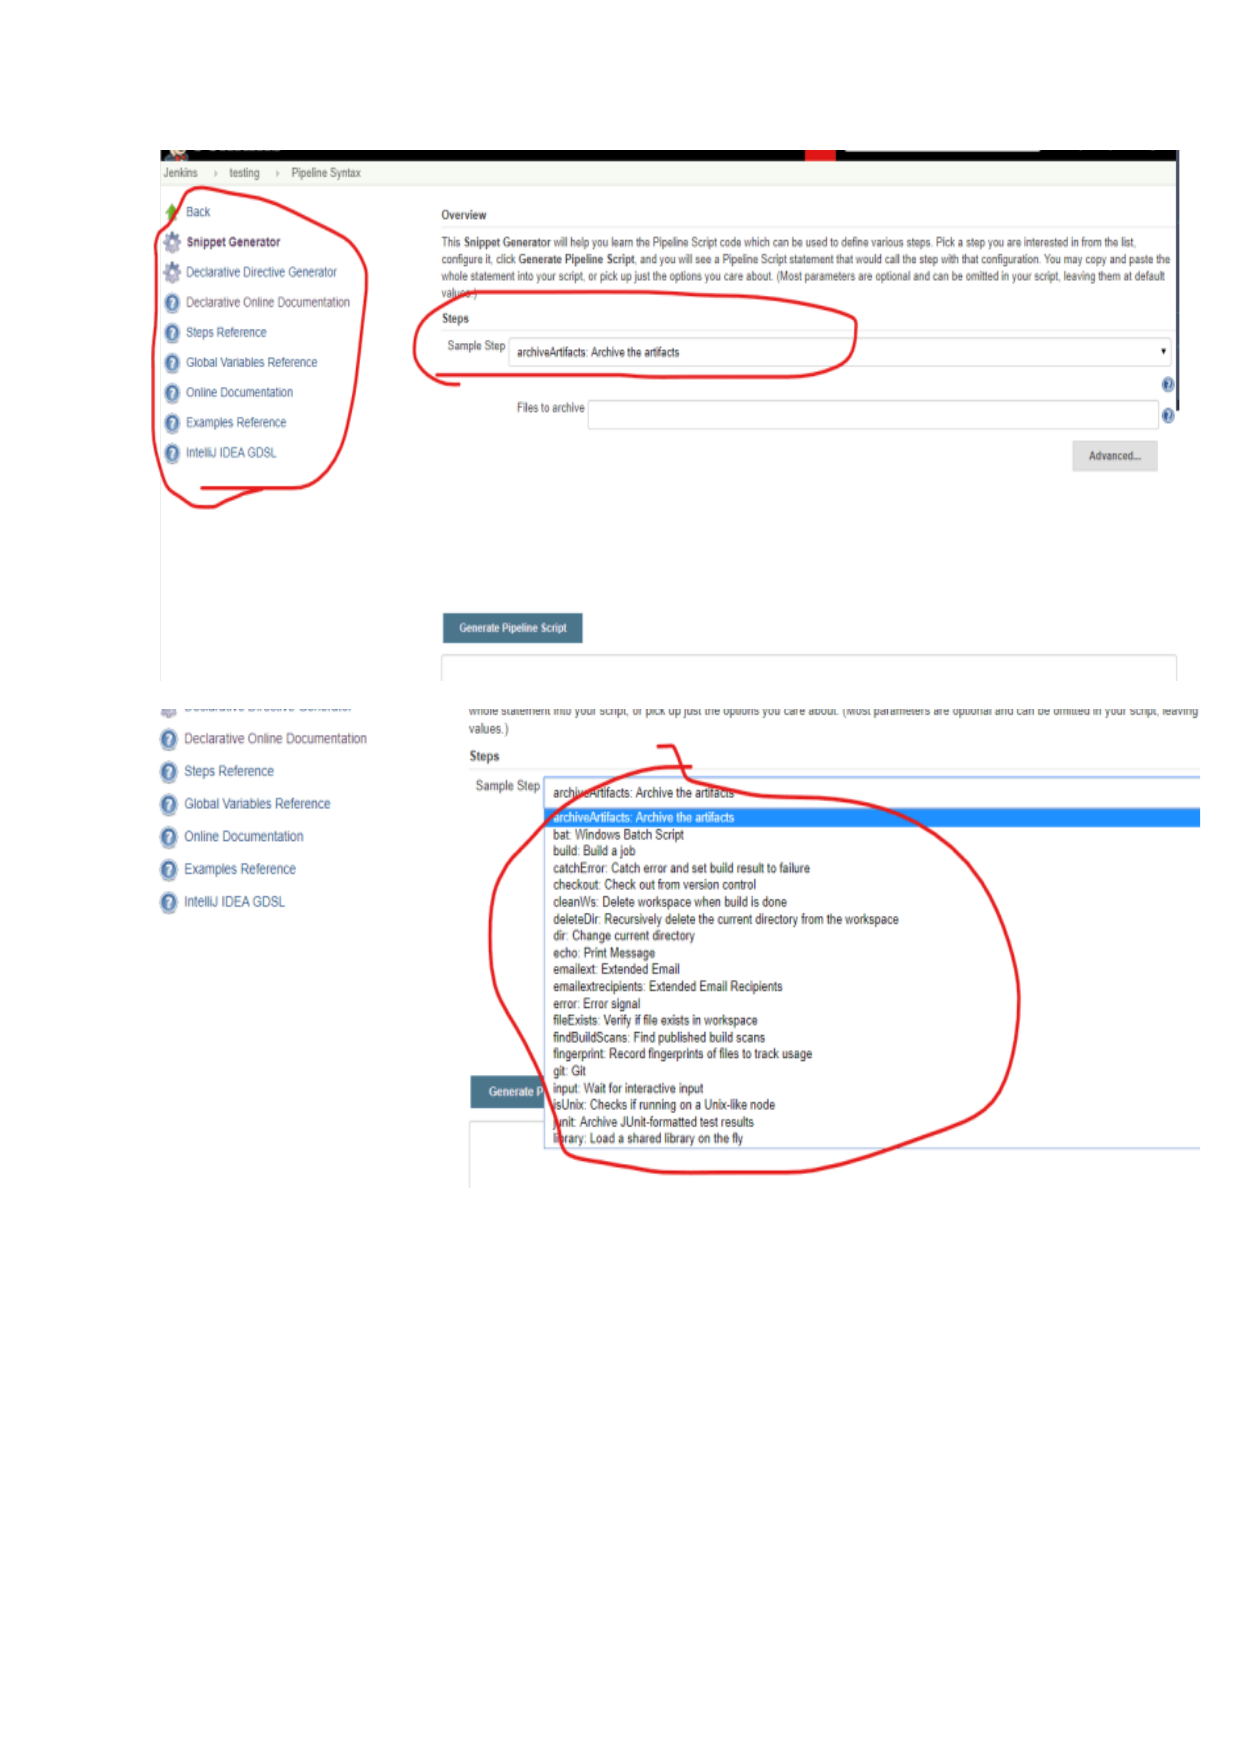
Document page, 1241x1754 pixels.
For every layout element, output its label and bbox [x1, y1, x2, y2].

picture [150, 150, 1180, 681]
picture [150, 709, 1200, 1188]
